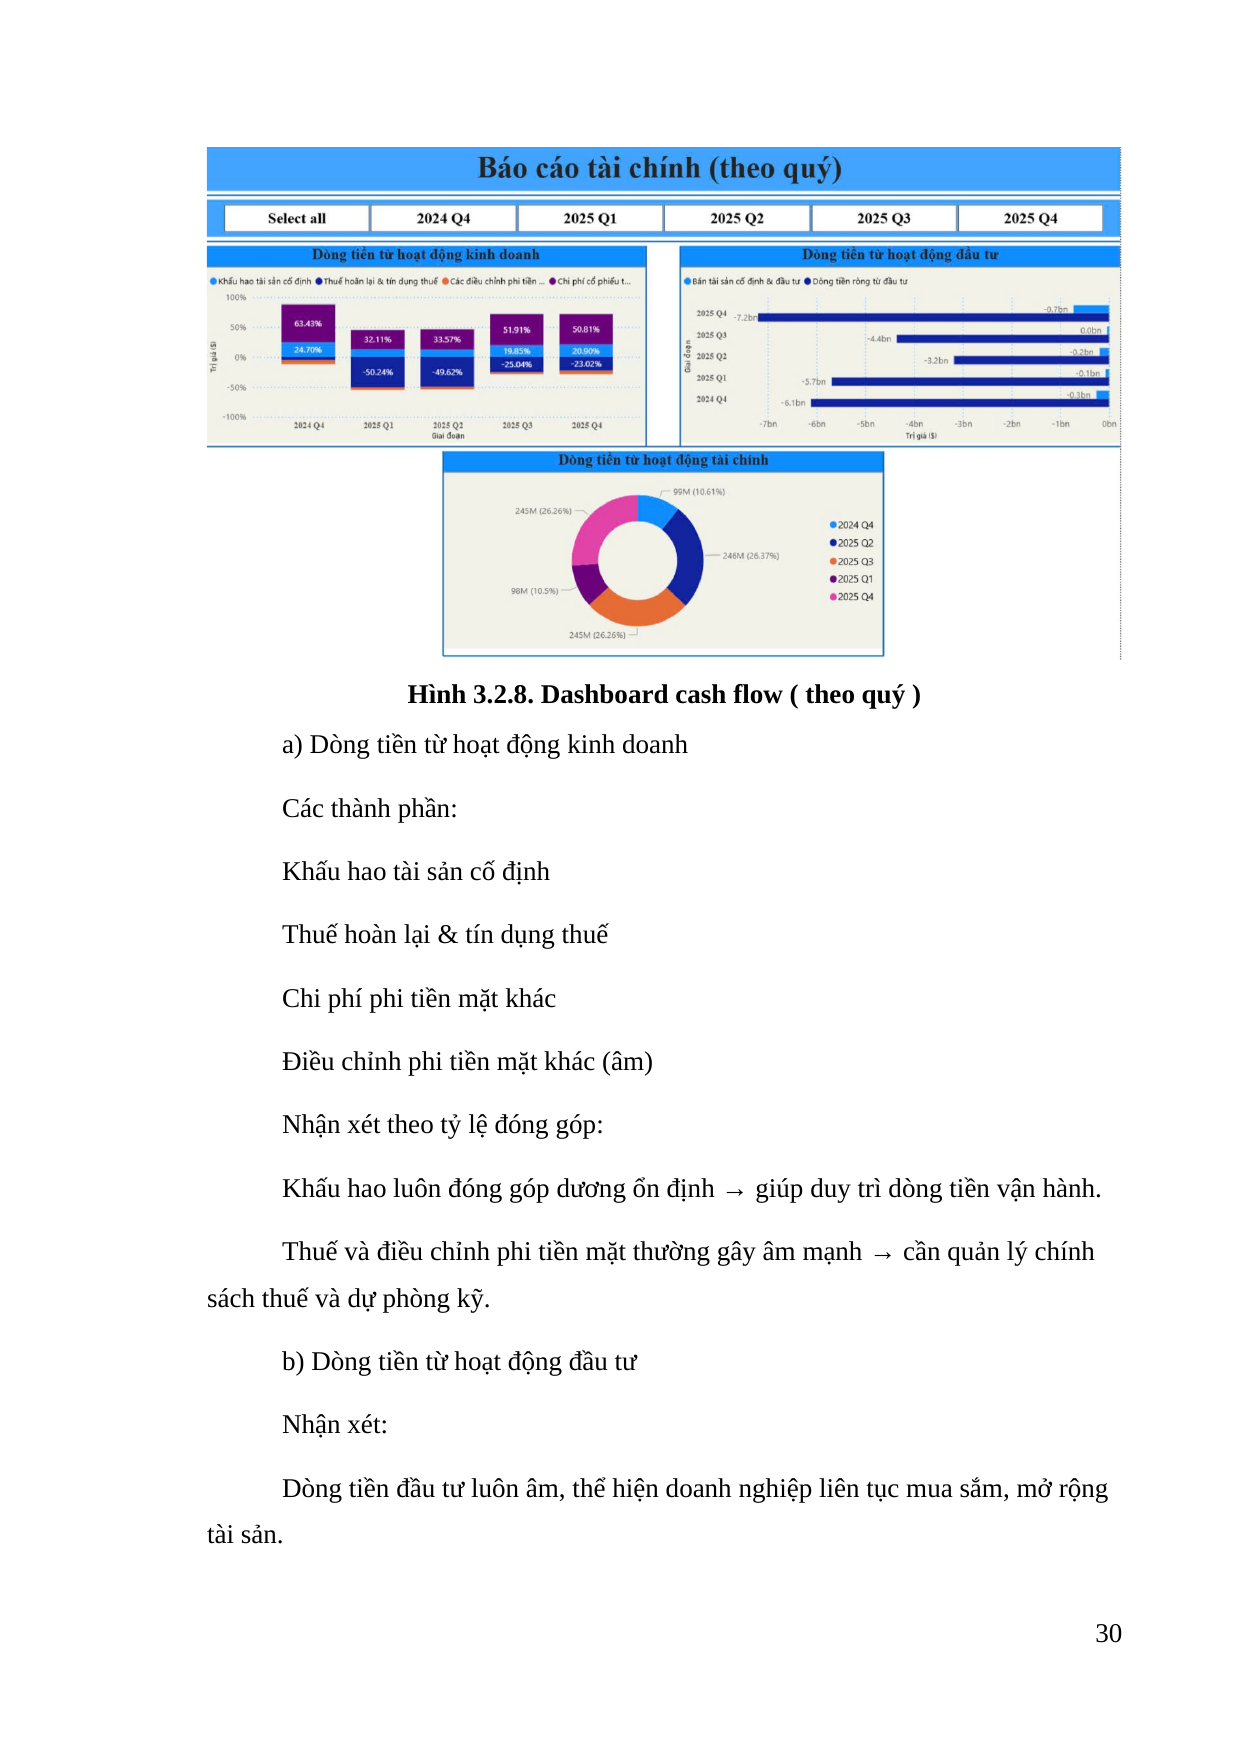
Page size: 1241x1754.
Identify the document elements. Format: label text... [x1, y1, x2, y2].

text Thuế hoàn lại & tín dụng thuế [207, 919, 1122, 950]
picture [206, 147, 1123, 660]
text b) Dòng tiền từ hoạt động đầu tư [207, 1345, 1122, 1376]
text Dòng tiền đầu tư luôn âm, thể hiện doanh nghiệp liên tục mua sắm, mở rộng tài sản. [207, 1472, 1122, 1550]
text Khấu hao tài sản cố định [207, 855, 1122, 886]
text Khấu hao luôn đóng góp dương ổn định → giúp duy trì dòng tiền vận hành. [207, 1172, 1122, 1203]
text Các thành phần: [207, 792, 1122, 823]
text Nhận xét: [207, 1409, 1122, 1440]
text Hình 3.2.8. Dashboard cash flow ( theo quý ) [207, 678, 1122, 709]
text Chi phí phi tiền mặt khác [207, 982, 1122, 1013]
text Nhận xét theo tỷ lệ đóng góp: [207, 1109, 1122, 1140]
text a) Dòng tiền từ hoạt động kinh doanh [207, 729, 1122, 760]
text Thuế và điều chỉnh phi tiền mặt thường gây âm mạnh → cần quản lý chính sách thuế và dự phòng kỹ. [207, 1235, 1122, 1313]
text Điều chỉnh phi tiền mặt khác (âm) [207, 1045, 1122, 1076]
